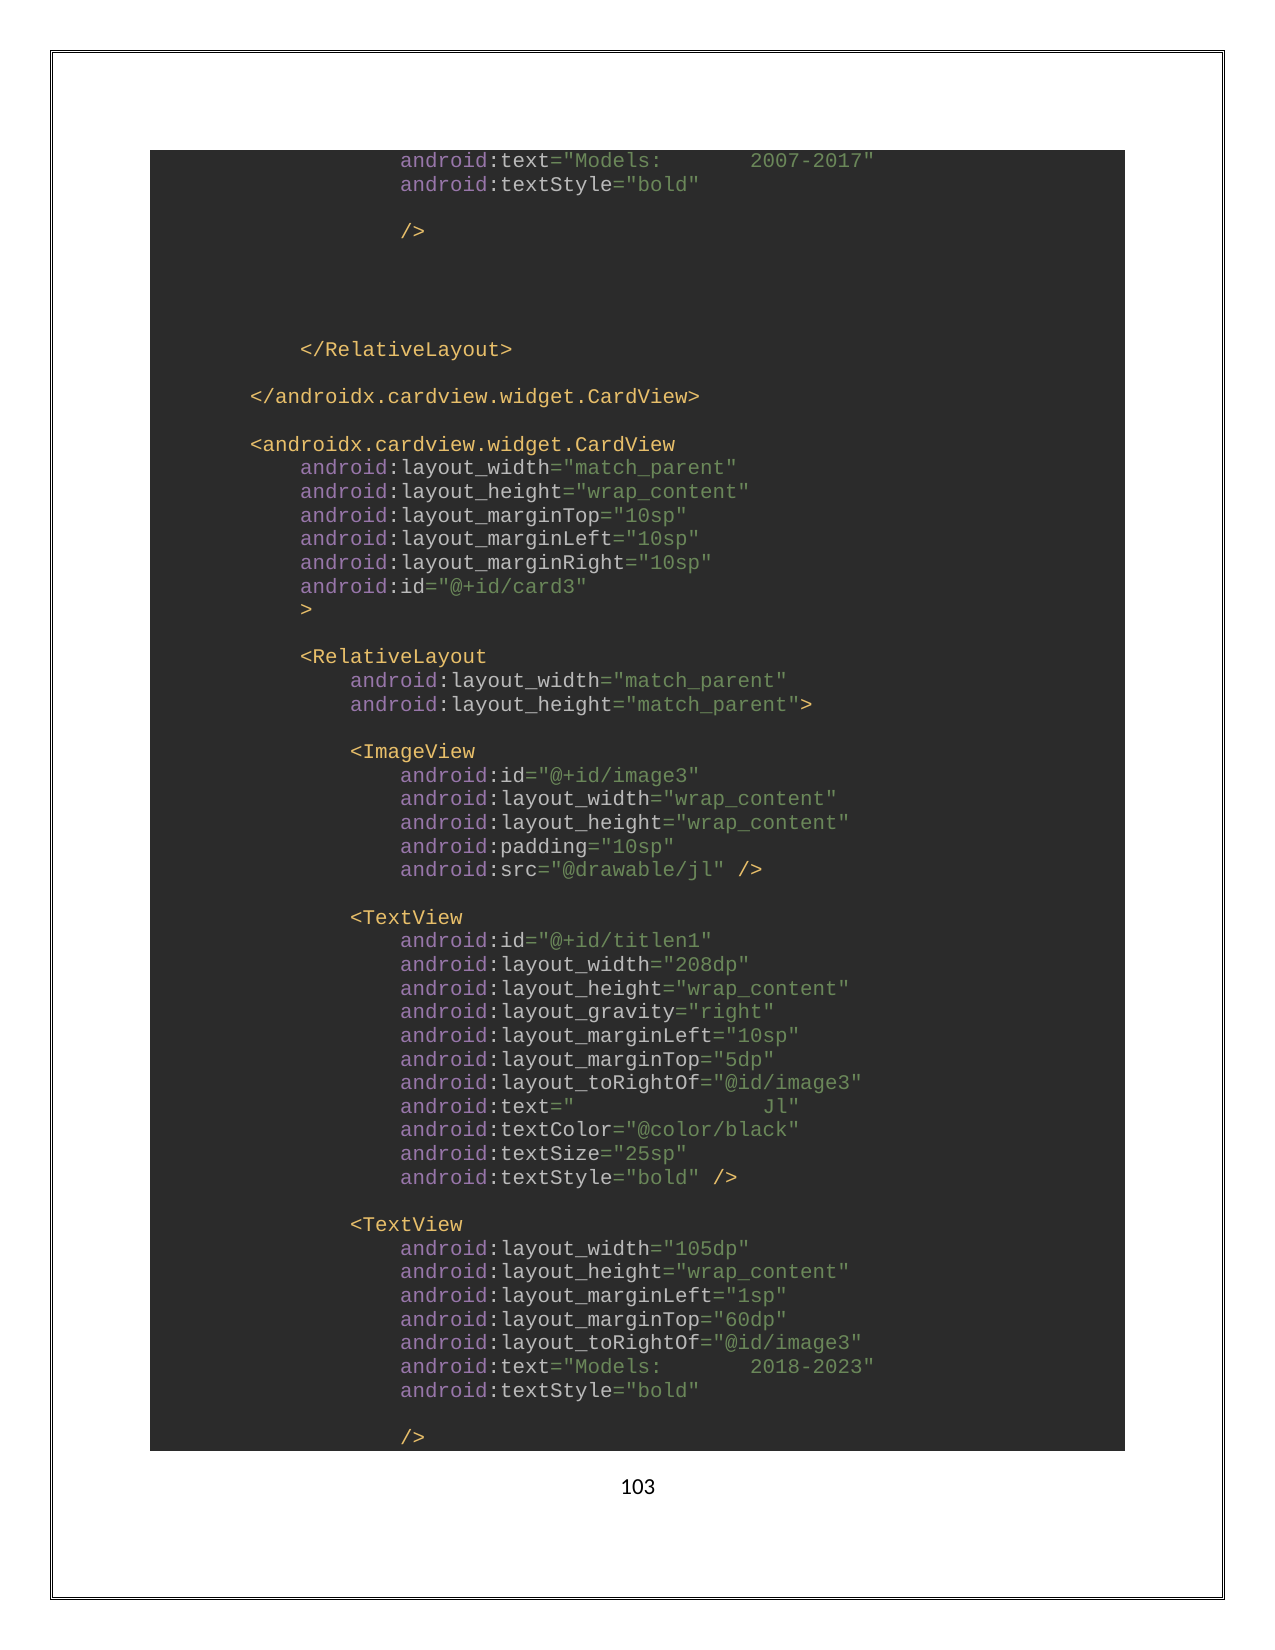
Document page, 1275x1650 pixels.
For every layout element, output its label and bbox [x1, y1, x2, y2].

text [150, 150, 1125, 1451]
